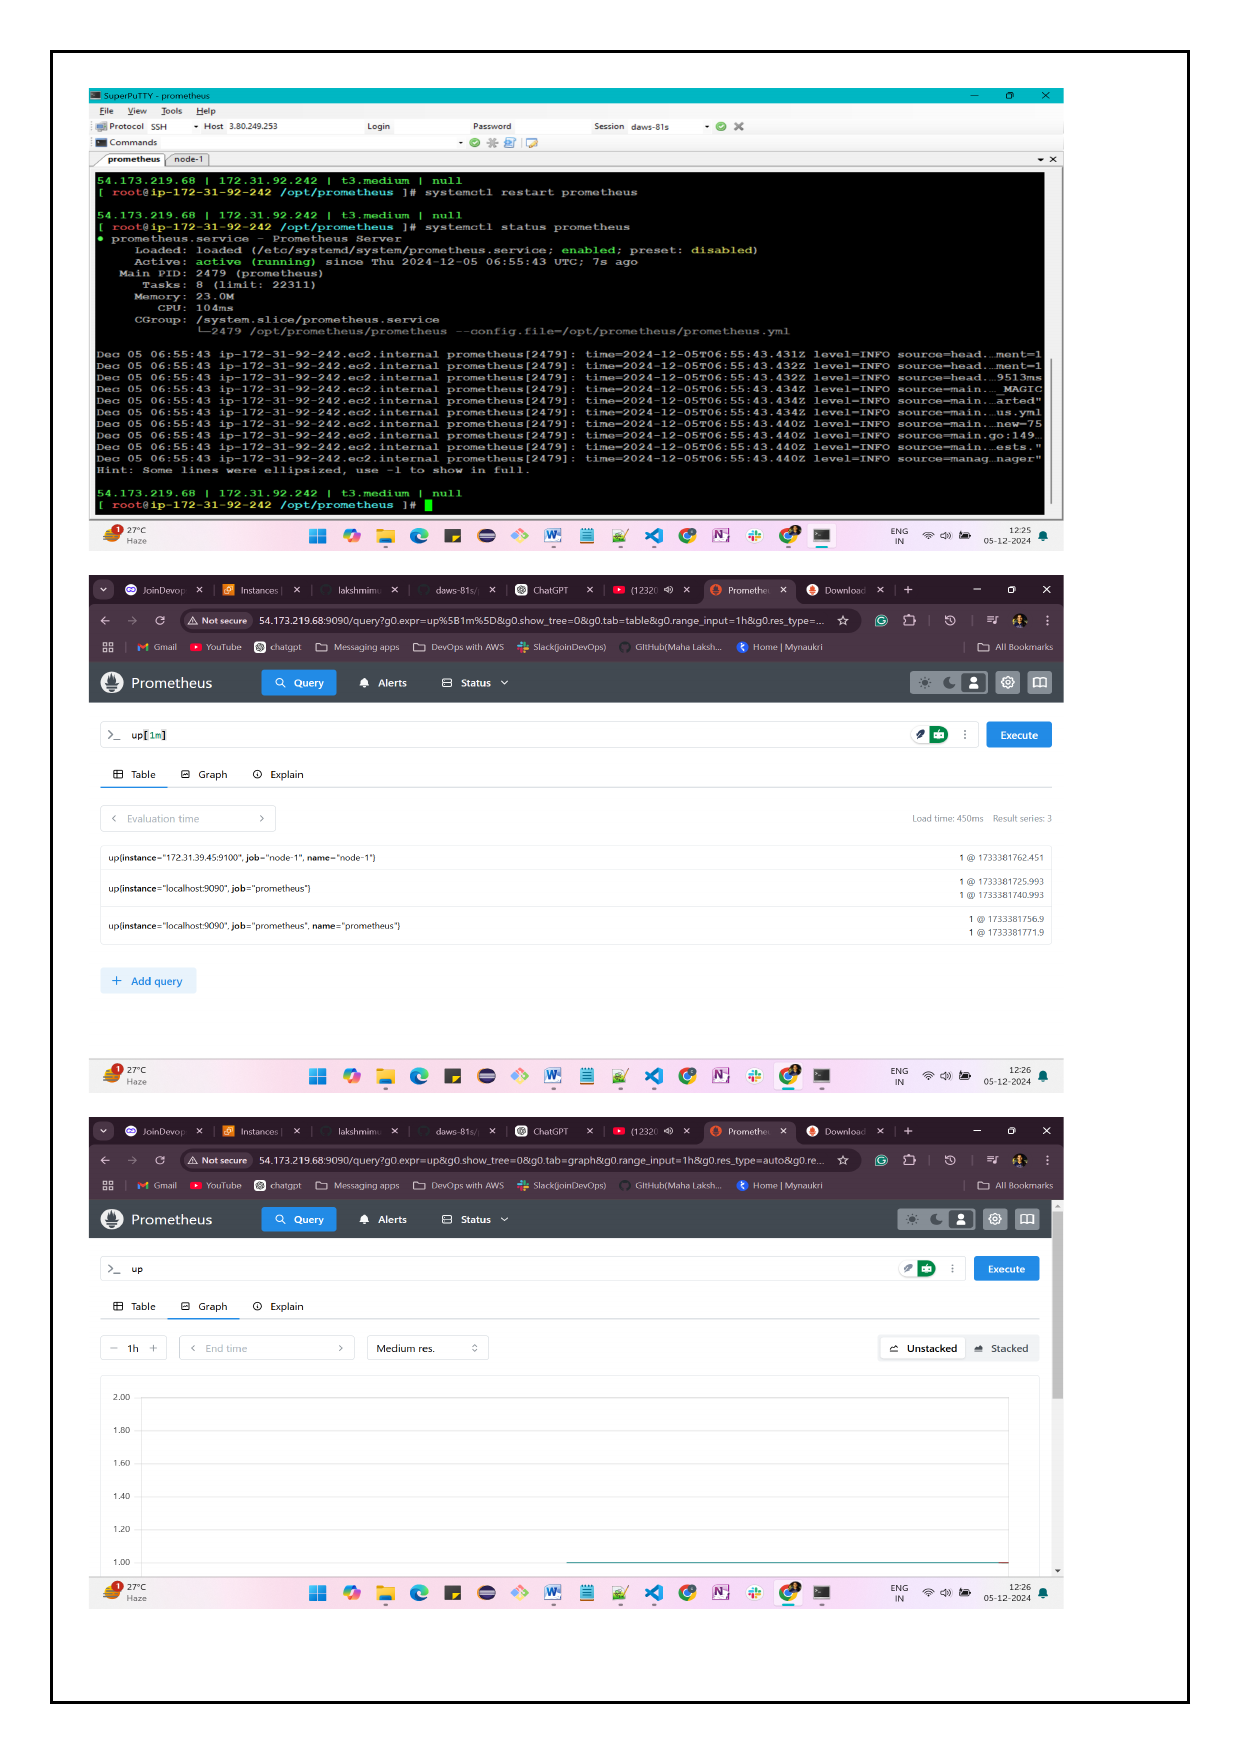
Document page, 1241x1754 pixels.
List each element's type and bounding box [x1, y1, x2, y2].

picture [88, 88, 1064, 551]
picture [88, 575, 1064, 1093]
picture [88, 1117, 1064, 1609]
